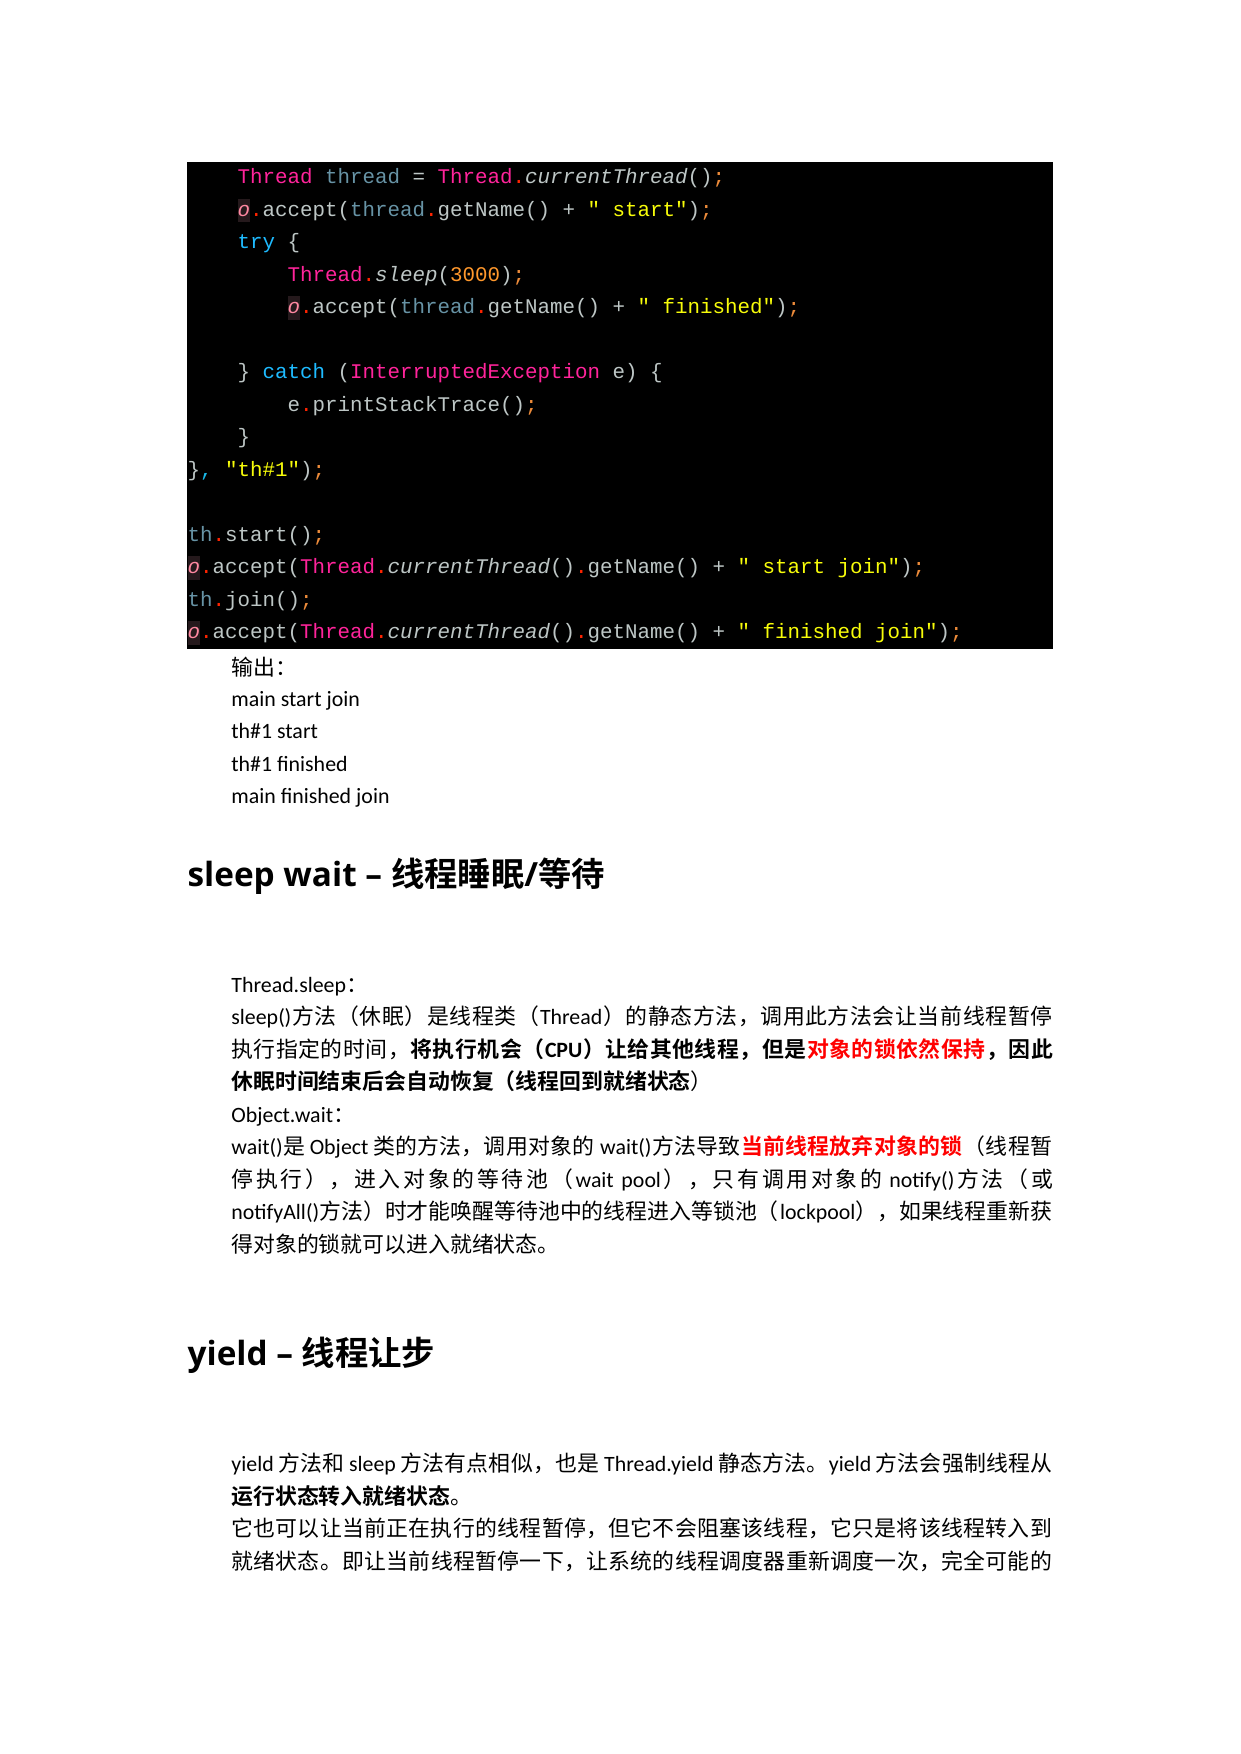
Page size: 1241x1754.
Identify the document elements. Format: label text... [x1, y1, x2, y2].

list main finished join [231, 779, 1053, 812]
subtitle sleep wait – 线程睡眠/等待 [187, 839, 1053, 904]
list sleep()方法（休眠）是线程类（Thread）的静态方法，调用此方法会让当前线程暂停执行指定的时间，将执行机会（CPU）让给其他线程，但是对象的锁依然保持，因此休眠时间结束后会自动恢复（线程回到就绪状态） [231, 999, 1053, 1096]
list wait()是Object类的方法，调用对象的wait()方法导致当前线程放弃对象的锁（线程暂停执行），进入对象的等待池（wait pool），只有调用对象的notify()方法（或notifyAll()方法）时才能唤醒等待池中的线程进入等锁池（lockpool），如果线程重新获得对象的锁就可以进入就绪状态。 [231, 1129, 1053, 1259]
list Thread.sleep： [231, 966, 1053, 999]
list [231, 1511, 1053, 1576]
list main start join [231, 682, 1053, 714]
list 输出： [231, 649, 1053, 682]
list th#1 finished [231, 747, 1053, 779]
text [187, 162, 1053, 649]
list th#1 start [231, 714, 1053, 747]
list yield方法和sleep方法有点相似，也是Thread.yield静态方法。yield方法会强制线程从运行状态转入就绪状态。 [231, 1446, 1053, 1511]
subtitle yield – 线程让步 [187, 1318, 1053, 1383]
list Object.wait： [231, 1096, 1053, 1129]
